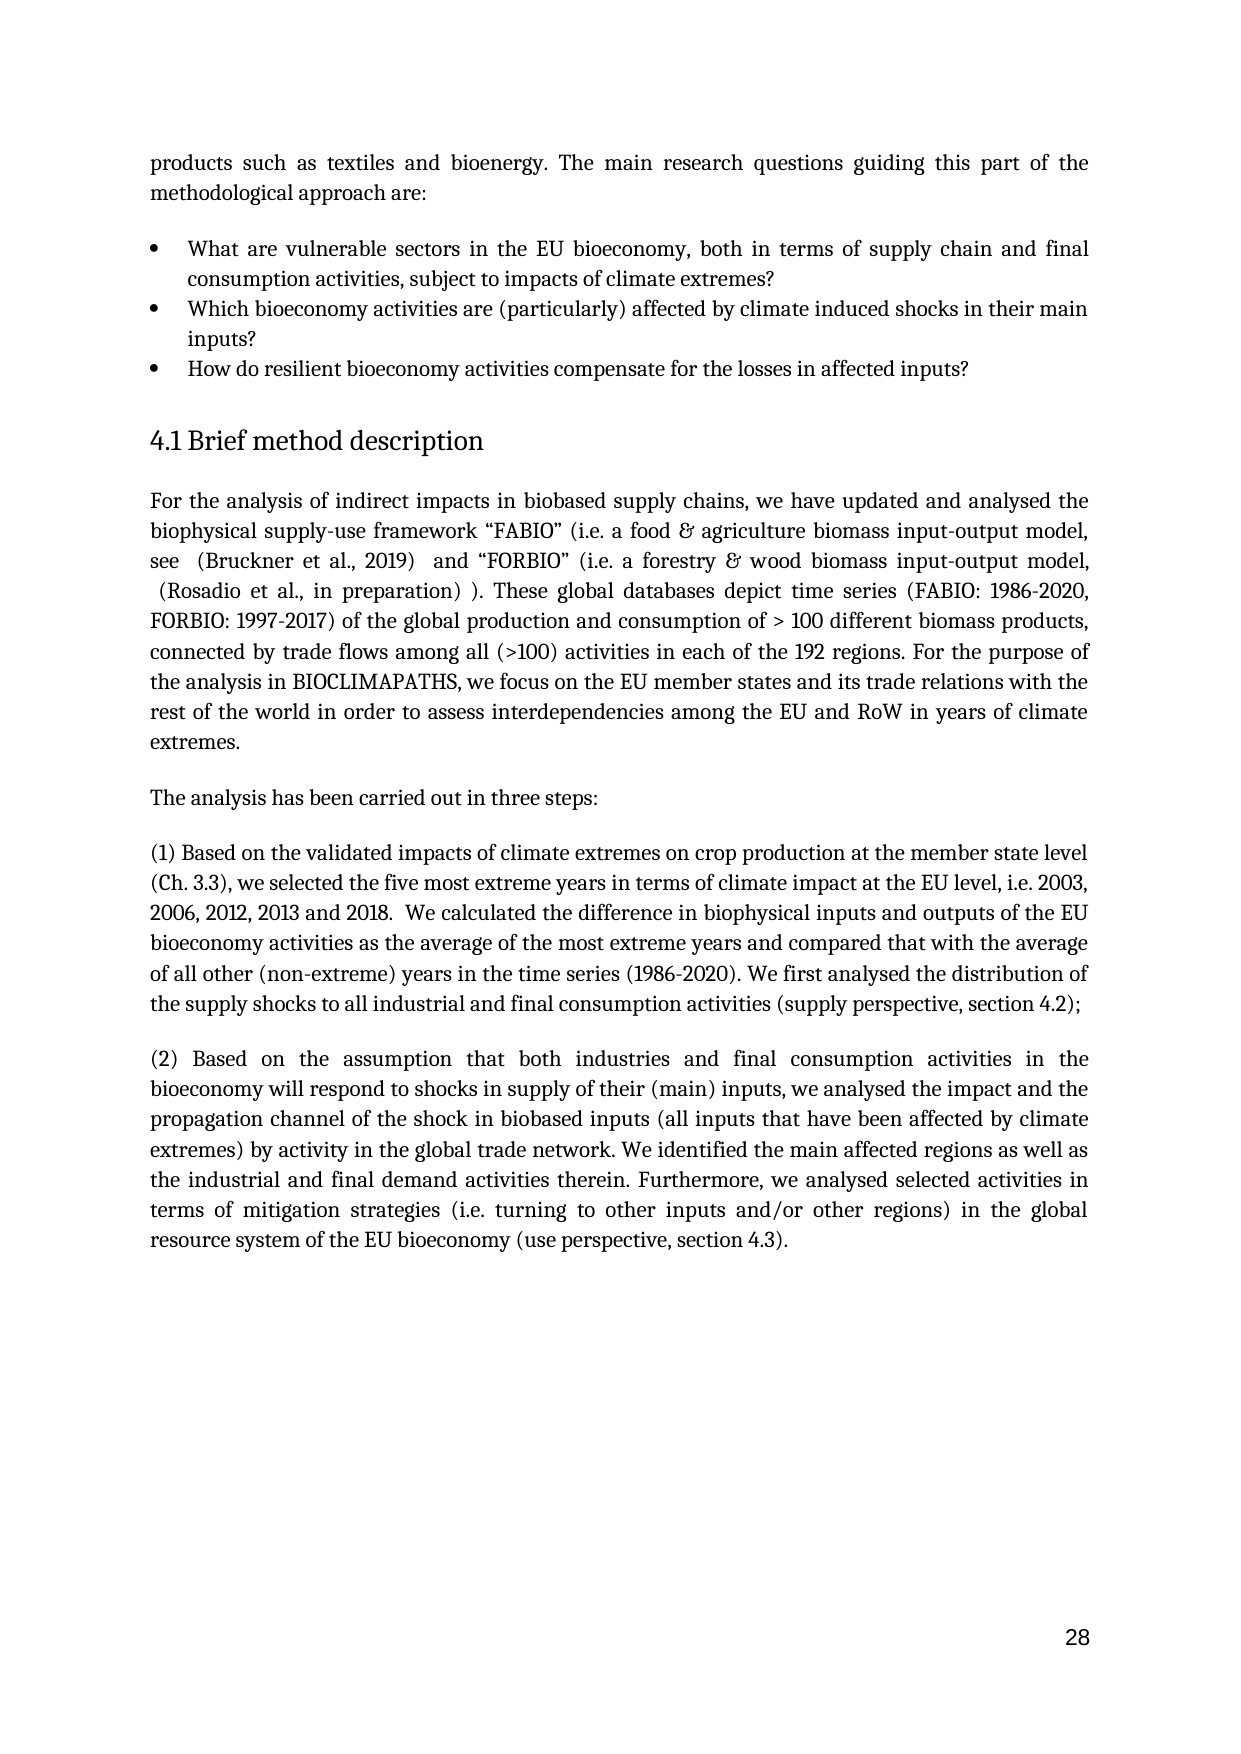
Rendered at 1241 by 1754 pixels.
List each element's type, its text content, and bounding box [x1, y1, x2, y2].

text The analysis has been carried out in three steps: [150, 784, 1090, 811]
text For the analysis of indirect impacts in biobased supply chains, we have updated and analysed the biophysical supply-use framework “FABIO” (i.e. a food & agriculture biomass input-output model, see and “FORBIO” (i.e. a forestry & wood biomass input-output model, ). These global databases depict time series (FABIO: 1986-2020, FORBIO: 1997-2017) of the global production and consumption of > 100 different biomass products, connected by trade flows among all (>100) activities in each of the 192 regions. For the purpose of the analysis in BIOCLIMAPATHS, we focus on the EU member states and its trade relations with the rest of the world in order to assess interdependencies among the EU and RoW in years of climate extremes. [150, 487, 1090, 756]
text (2) Based on the assumption that both industries and final consumption activities in the bioeconomy will respond to shocks in supply of their (main) inputs, we analysed the impact and the propagation channel of the shock in biobased inputs (all inputs that have been affected by climate extremes) by activity in the global trade network. We identified the main affected regions as well as the industrial and final demand activities therein. Furthermore, we analysed selected activities in terms of mitigation strategies (i.e. turning to other inputs and/or other regions) in the global resource system of the EU bioeconomy (use perspective, section 4.3). [150, 1046, 1090, 1253]
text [150, 150, 1090, 207]
text 4.1 Brief method description [150, 424, 1090, 457]
text (1) Based on the validated impacts of climate extremes on crop production at the member state level (Ch. 3.3), we selected the five most extreme years in terms of climate impact at the EU level, i.e. 2003, 2006, 2012, 2013 and 2018. We calculated the difference in biophysical inputs and outputs of the EU bioeconomy activities as the average of the most extreme years and compared that with the average of all other (non-extreme) years in the time series (1986-2020). We first analysed the distribution of the supply shocks to all industrial and final consumption activities (supply perspective, section 4.2); [150, 839, 1090, 1017]
list Which bioeconomy activities are (particularly) affected by climate induced shocks in their main inputs? [150, 296, 1090, 352]
list How do resilient bioeconomy activities compensate for the losses in affected inputs? [150, 356, 1090, 383]
list What are vulnerable sectors in the EU bioeconomy, both in terms of supply chain and final consumption activities, subject to impacts of climate extremes? [150, 235, 1090, 292]
